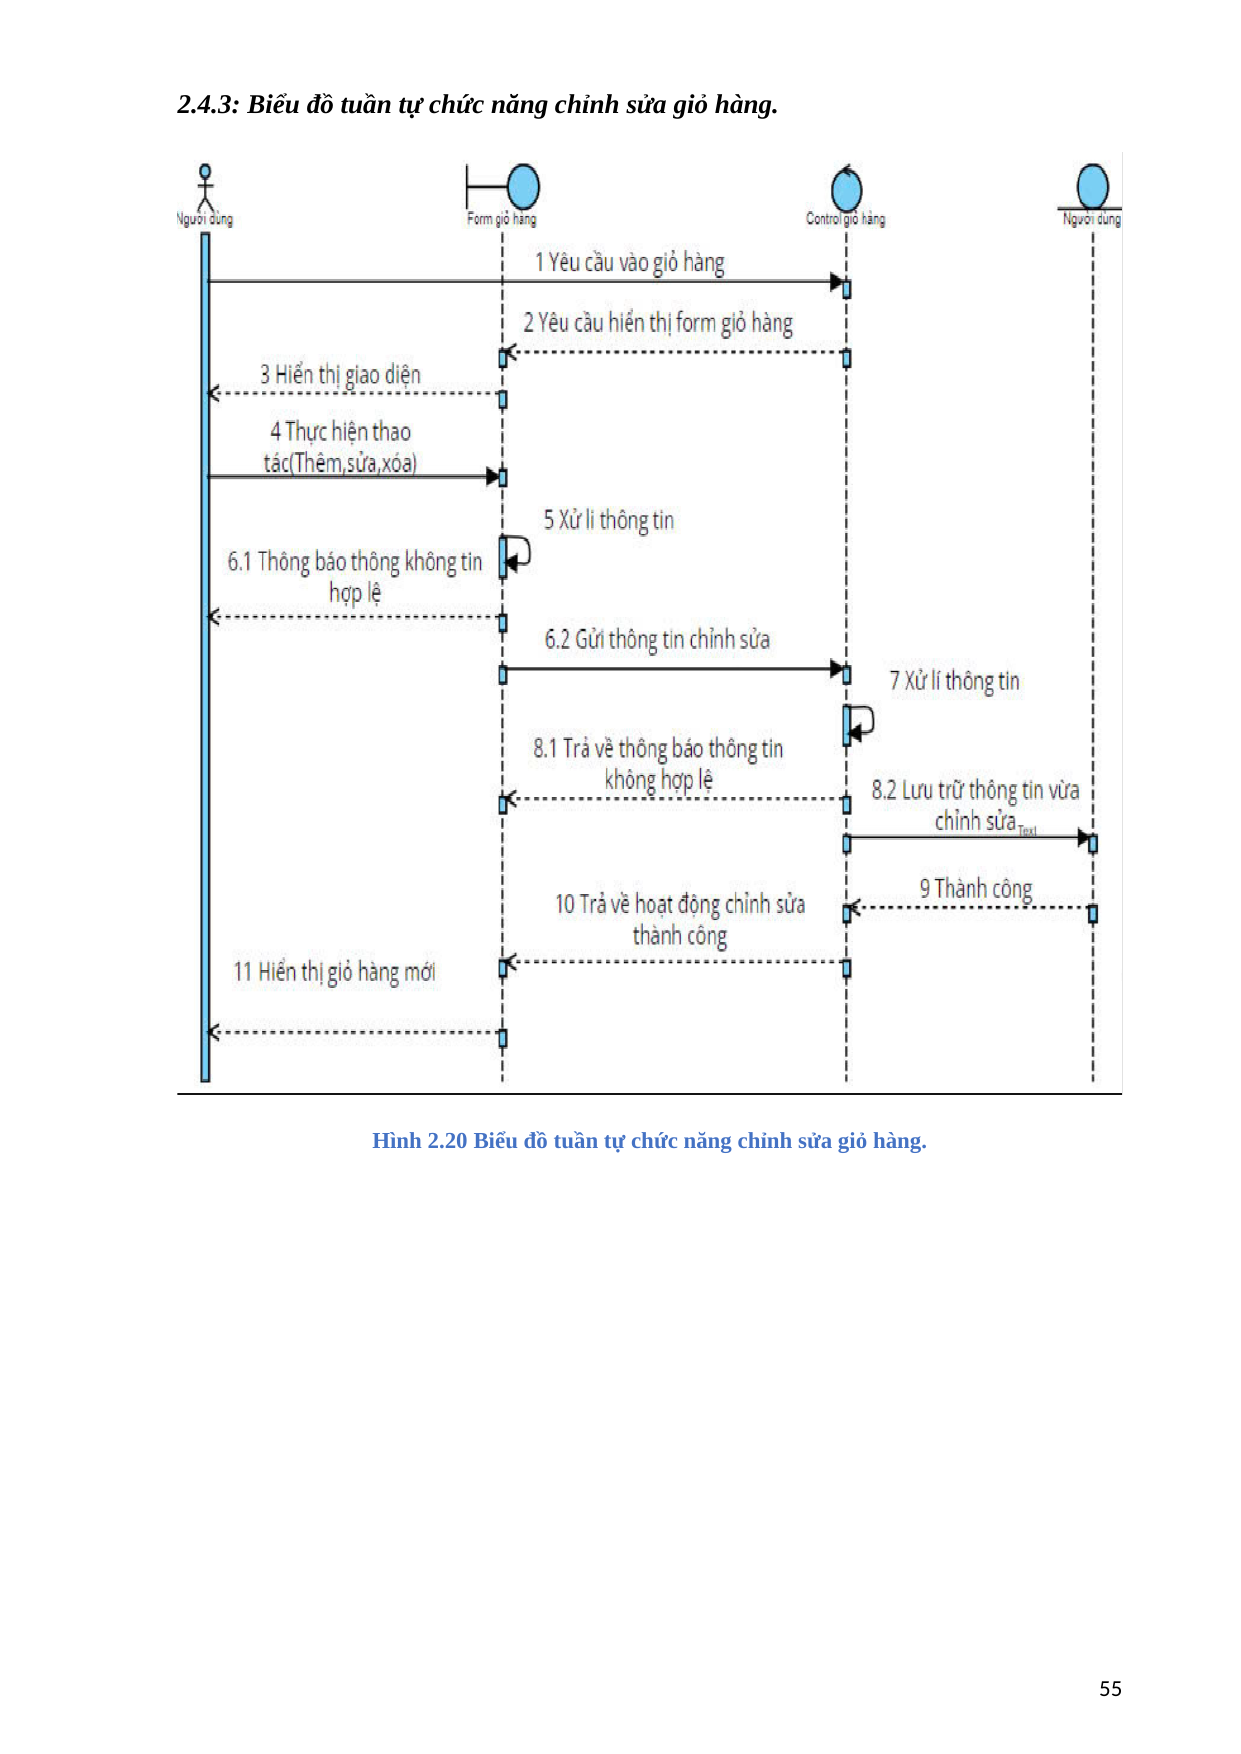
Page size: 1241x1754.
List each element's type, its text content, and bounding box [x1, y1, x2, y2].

picture [177, 152, 1123, 1095]
text Hình 2.20 Biểu đồ tuần tự chức năng chỉnh sửa giỏ hàng. [177, 1127, 1122, 1153]
text 2.4.3: Biểu đồ tuần tự chức năng chỉnh sửa giỏ hàng. [177, 89, 1122, 120]
